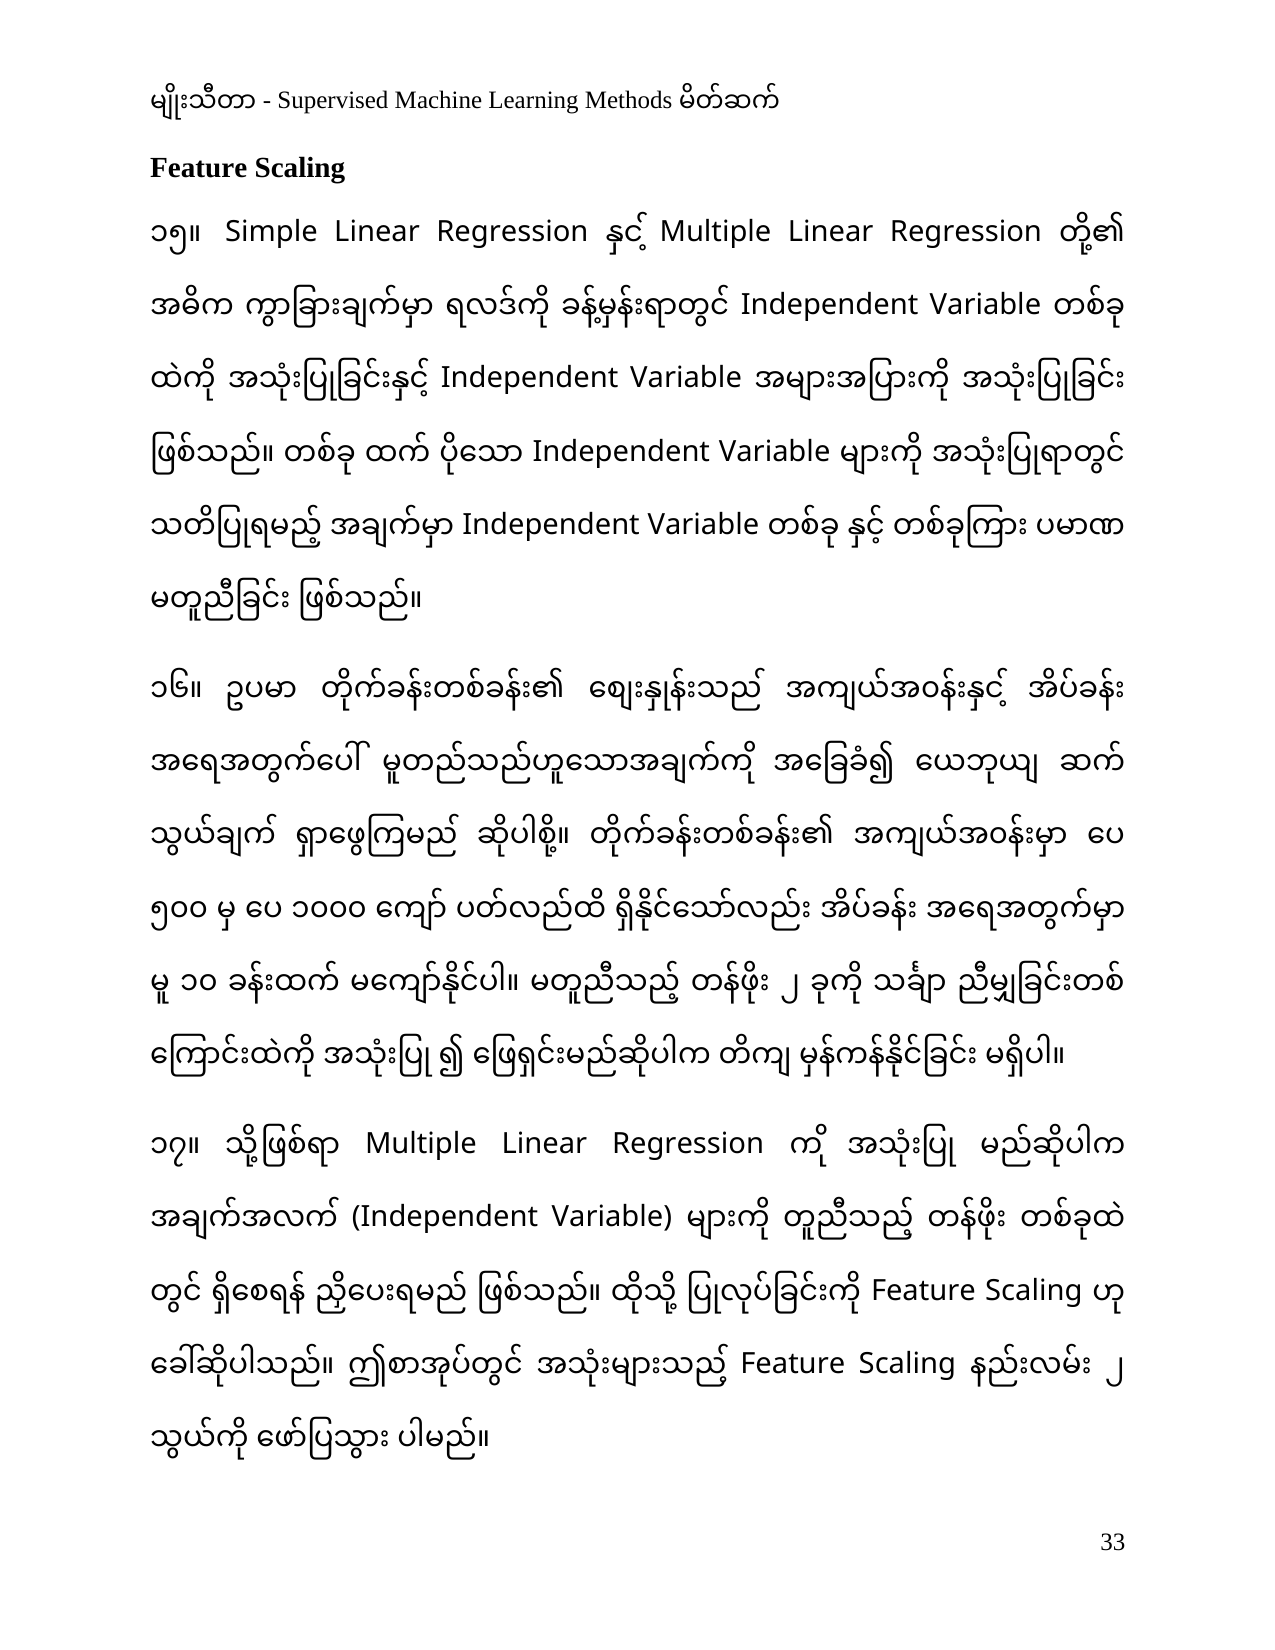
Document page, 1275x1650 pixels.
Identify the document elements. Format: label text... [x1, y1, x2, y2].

subtitle Feature Scaling [150, 150, 1125, 183]
text ၁၇။ သို့ဖြစ်ရာ Multiple Linear Regression ကို အသုံးပြု မည်ဆိုပါက အချက်အလက် (Independent Variable) များကို တူညီသည့် တန်ဖိုး တစ်ခုထဲတွင် ရှိစေရန် ညှိပေးရမည် ဖြစ်သည်။ ထိုသို့ ပြုလုပ်ခြင်းကို Feature Scaling ဟု ခေါ်ဆိုပါသည်။ ဤစာအုပ်တွင် အသုံးများသည့် Feature Scaling နည်းလမ်း ၂ သွယ်ကို ဖော်ပြသွား ပါမည်။ [150, 1115, 1125, 1472]
text ၁၅။ Simple Linear Regression နှင့် Multiple Linear Regression တို့၏ အဓိက ကွာခြားချက်မှာ ရလဒ်ကို ခန့်မှန်းရာတွင် Independent Variable တစ်ခုထဲကို အသုံးပြုခြင်းနှင့် Independent Variable အများအပြားကို အသုံးပြုခြင်း ဖြစ်သည်။ တစ်ခု ထက် ပိုသော Independent Variable များကို အသုံးပြုရာတွင် သတိပြုရမည့် အချက်မှာ Independent Variable တစ်ခု နှင့် တစ်ခုကြား ပမာဏ မတူညီခြင်း ဖြစ်သည်။ [150, 203, 1125, 633]
text ၁၆။ ဥပမာ တိုက်ခန်းတစ်ခန်း၏ စျေးနှုန်းသည် အကျယ်အ၀န်းနှင့် အိပ်ခန်း အရေအတွက်ပေါ် မူတည်သည်ဟူသောအချက်ကို အခြေခံ၍ ယေဘုယျ ဆက်သွယ်ချက် ရှာဖွေကြမည် ဆိုပါစို့။ တိုက်ခန်းတစ်ခန်း၏ အကျယ်အ၀န်းမှာ ပေ ၅၀၀ မှ ပေ ၁၀၀၀ ကျော် ပတ်လည်ထိ ရှိနိုင်သော်လည်း အိပ်ခန်း အရေအတွက်မှာမူ ၁၀ ခန်းထက် မကျော်နိုင်ပါ။ မတူညီသည့် တန်ဖိုး ၂ ခုကို သင်္ချာ ညီမျှခြင်းတစ်ကြောင်းထဲကို အသုံးပြု ၍ ဖြေရှင်းမည်ဆိုပါက တိကျ မှန်ကန်နိုင်ခြင်း မရှိပါ။ [150, 659, 1125, 1089]
